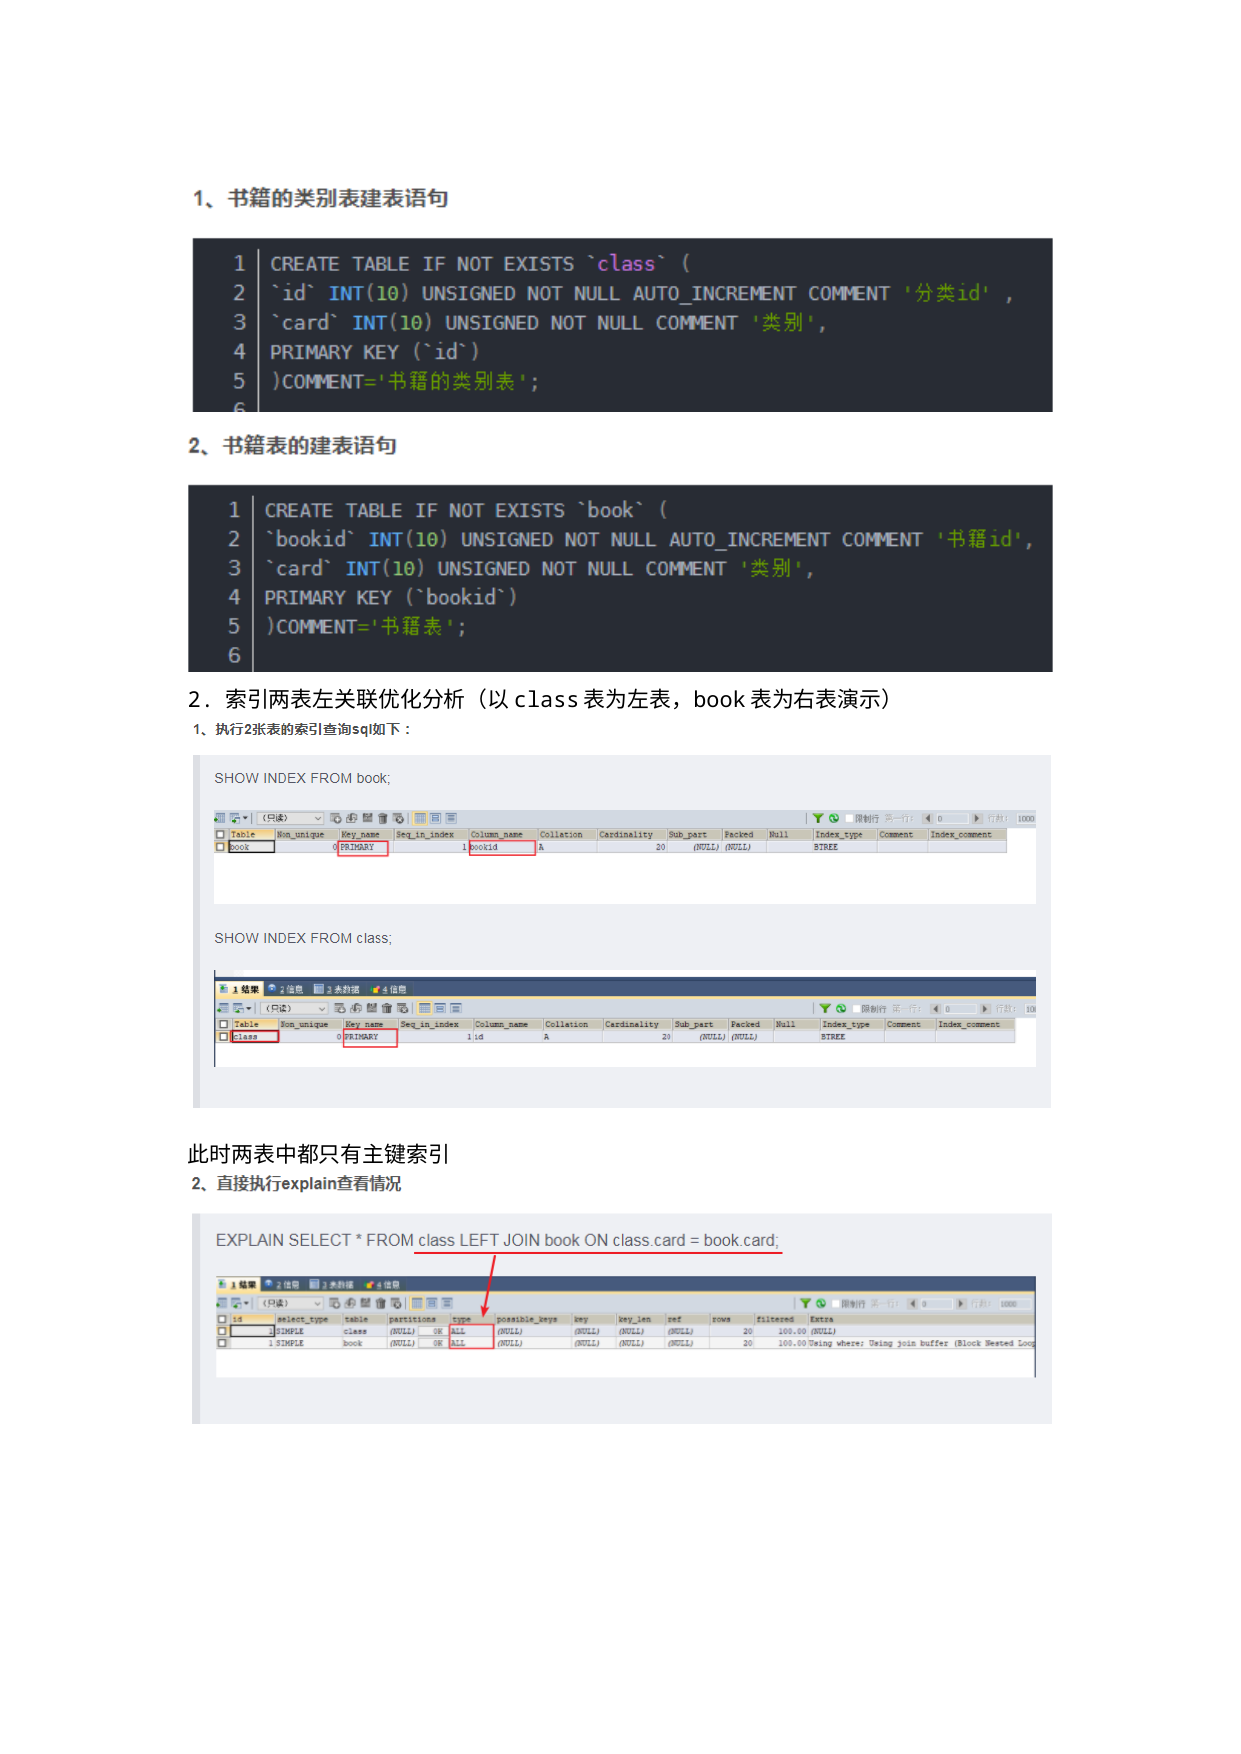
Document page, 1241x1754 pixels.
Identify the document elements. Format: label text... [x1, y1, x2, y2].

picture [187, 714, 1053, 1112]
list 索引两表左关联优化分析（以class表为左表，book表为右表演示） [187, 682, 1053, 714]
picture [187, 162, 1053, 412]
picture [187, 422, 1053, 672]
picture [187, 1169, 1053, 1424]
text 此时两表中都只有主键索引 [187, 1137, 1053, 1169]
